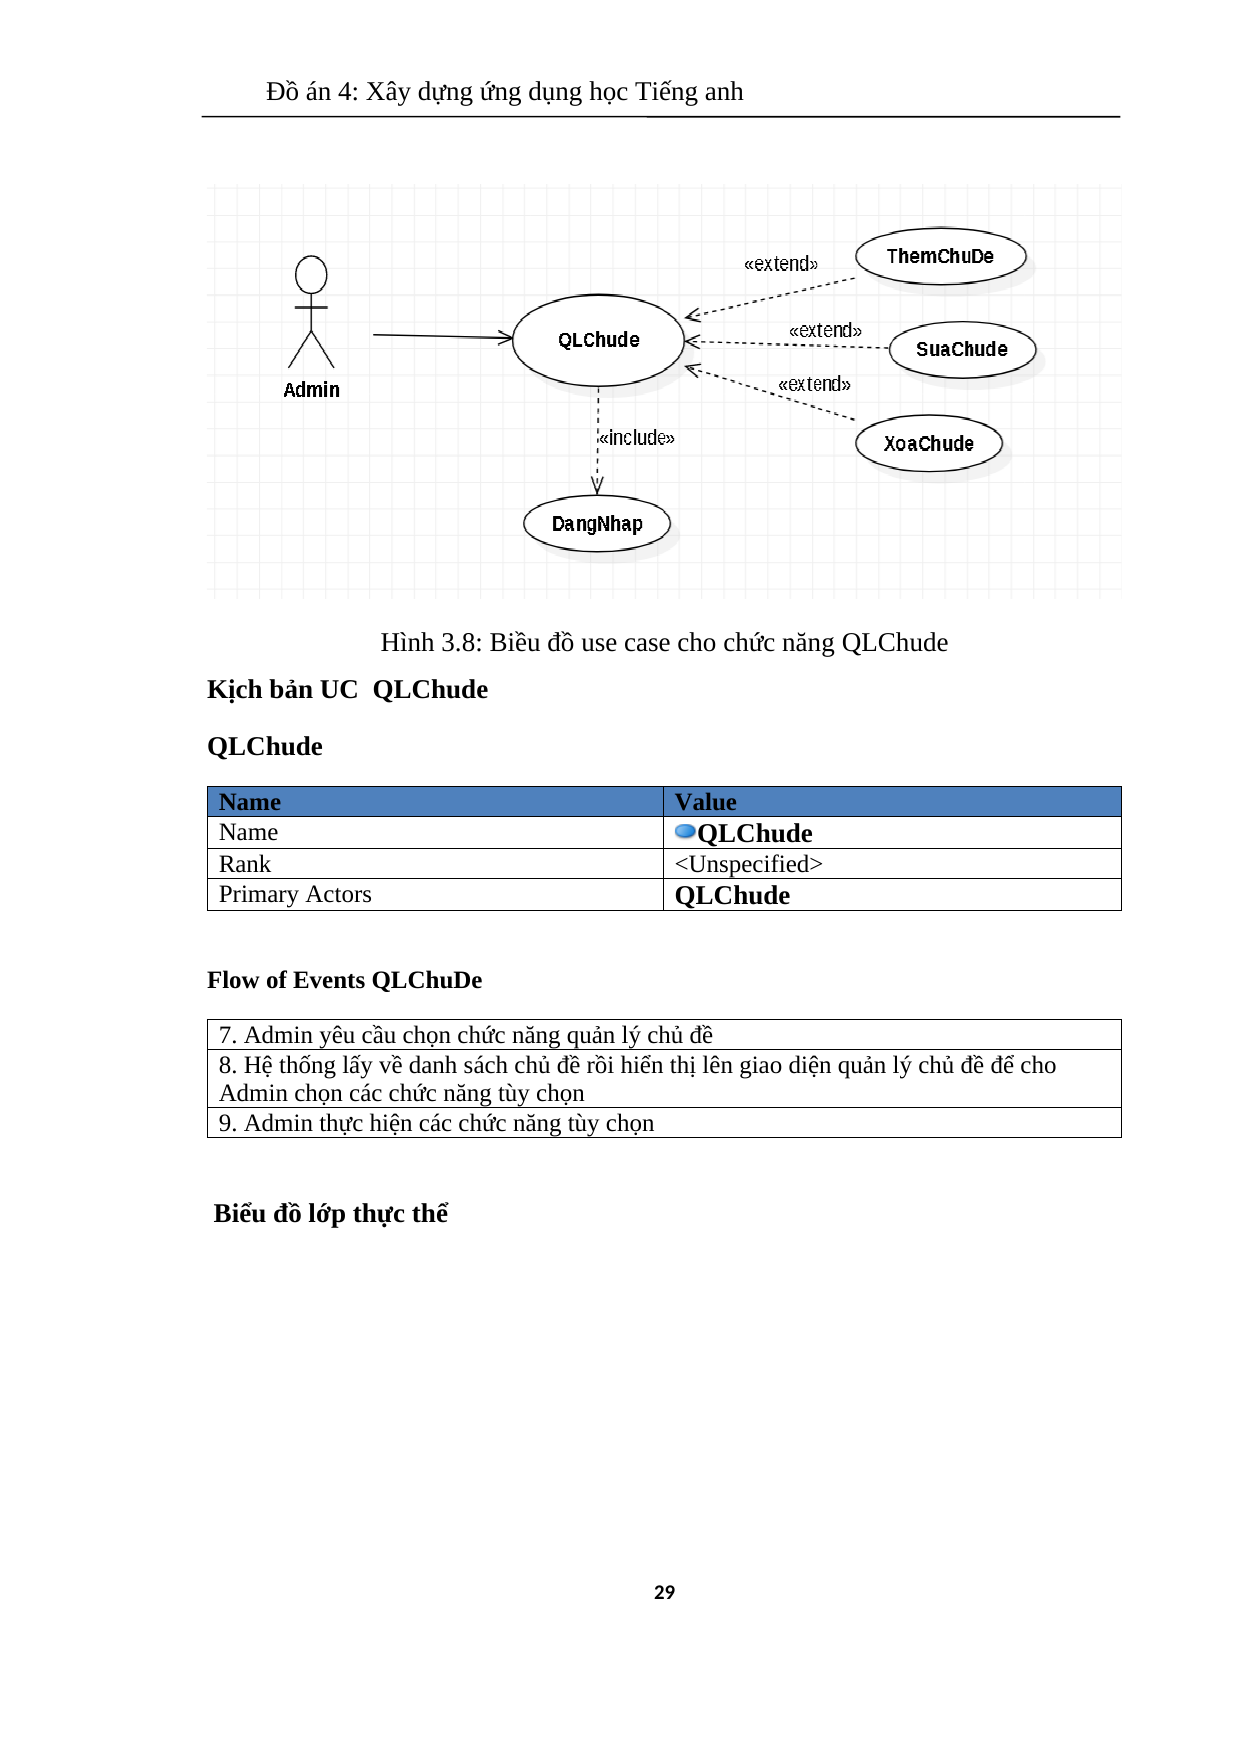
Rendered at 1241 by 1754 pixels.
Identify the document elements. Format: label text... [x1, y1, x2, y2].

table_cell QLChude [664, 817, 1121, 848]
text Hình 3.8: Biều đồ use case cho chức năng QLChude [207, 626, 1122, 657]
text Biểu đồ lớp thực thể [207, 1197, 1122, 1228]
table_cell <Unspecified> [664, 849, 1121, 878]
table_cell Primary Actors [208, 879, 663, 910]
text QLChude [207, 729, 1122, 761]
table_cell Name [208, 817, 663, 848]
table_header Name [208, 787, 663, 816]
table_header Value [664, 787, 1121, 816]
text Flow of Events QLChuDe [207, 965, 1122, 994]
picture [674, 819, 697, 843]
table_cell Rank [208, 849, 663, 878]
table_cell Admin thực hiện các chức năng tùy chọn [208, 1108, 1121, 1137]
table_cell Hệ thống lấy về danh sách chủ đề rồi hiển thị lên giao diện quản lý chủ đề để cho Admin chọn các chức năng tùy chọn [208, 1050, 1121, 1107]
text Kịch bản UC QLChude [207, 673, 1122, 704]
picture [206, 184, 1122, 599]
table_cell QLChude [664, 879, 1121, 910]
table_header Admin yêu cầu chọn chức năng quản lý chủ đề [208, 1020, 1121, 1049]
